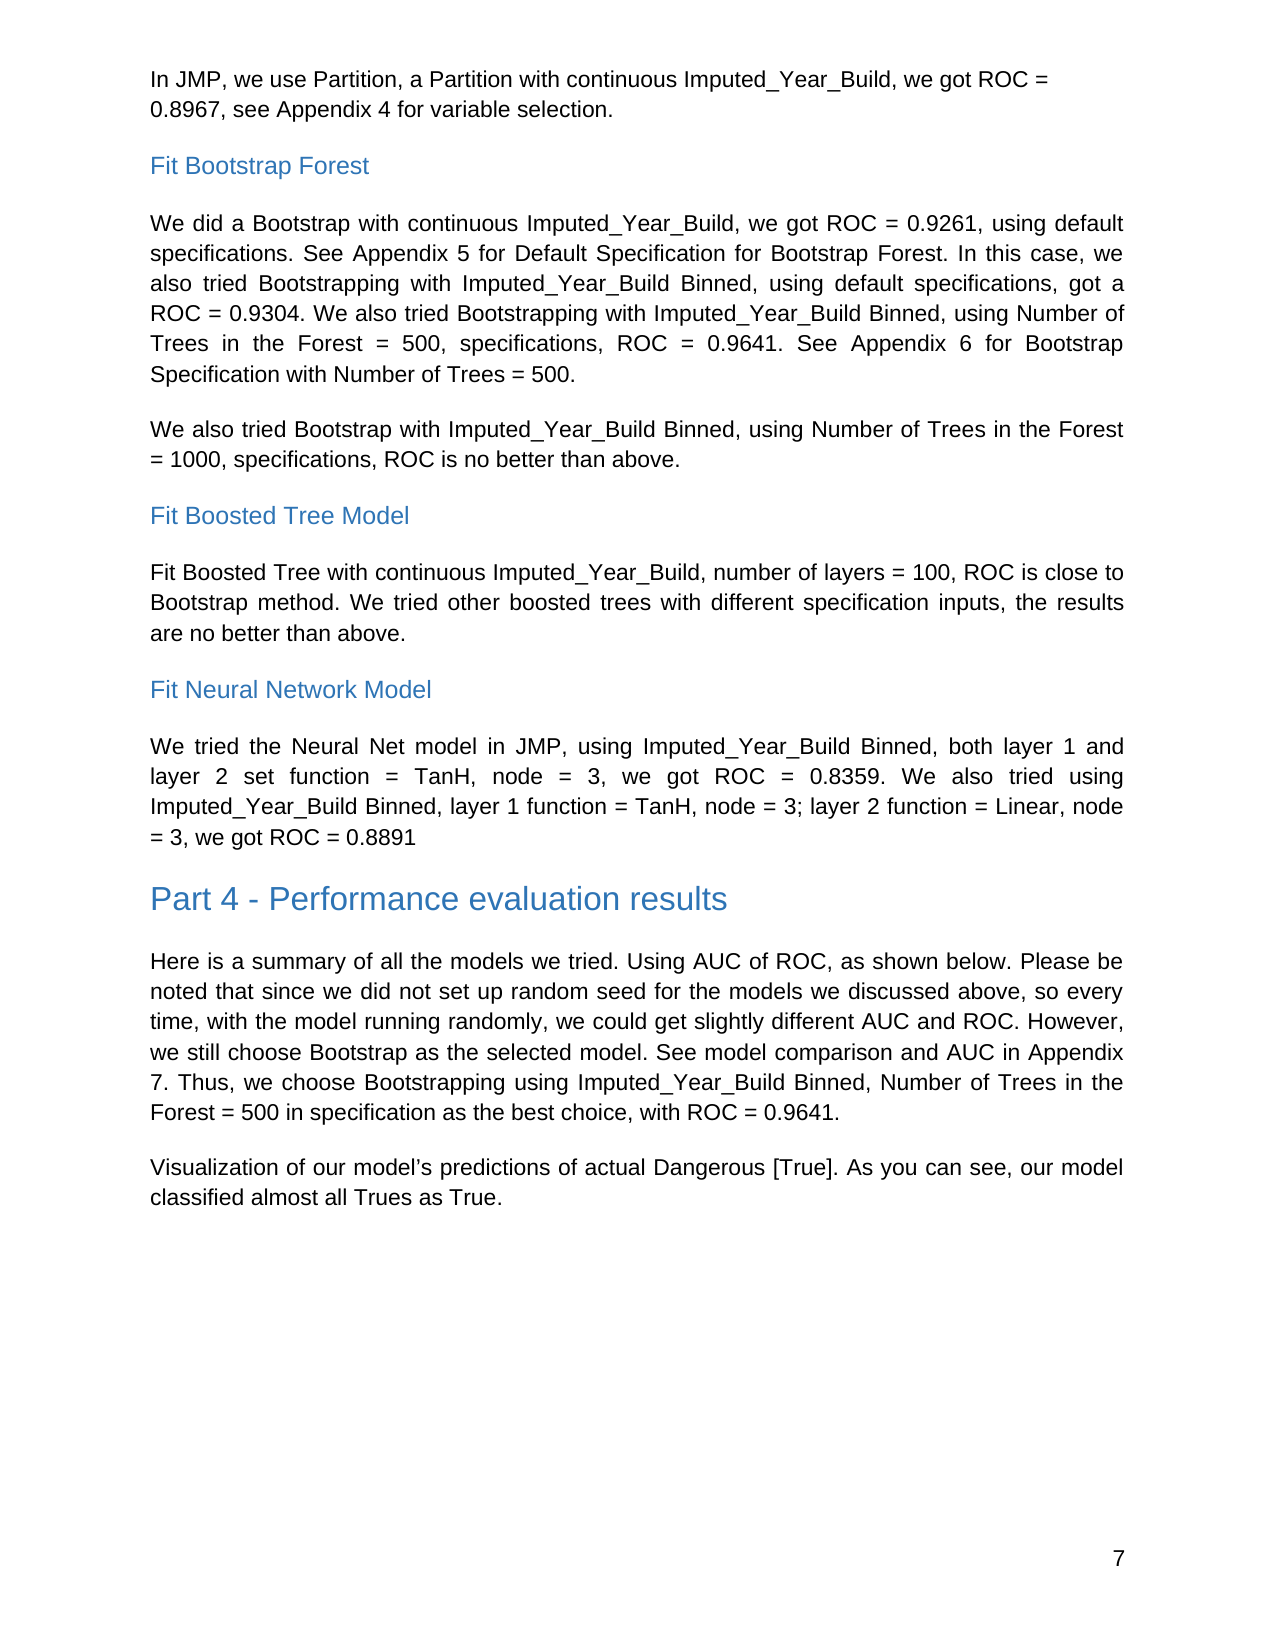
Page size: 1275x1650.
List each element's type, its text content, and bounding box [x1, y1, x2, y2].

text Part 4 - Performance evaluation results [150, 879, 1125, 917]
text Fit Neural Network Model [150, 675, 1125, 703]
text We also tried Bootstrap with Imputed_Year_Build Binned, using Number of Trees in the Forest = 1000, specifications, ROC is no better than above. [150, 416, 1125, 472]
text Visualization of our model’s predictions of actual Dangerous [True]. As you can see, our model classified almost all Trues as True. [150, 1154, 1125, 1211]
text Here is a summary of all the models we tried. Using AUC of ROC, as shown below. Please be noted that since we did not set up random seed for the models we discussed above, so every time, with the model running randomly, we could get slightly different AUC and ROC. However, we still choose Bootstrap as the selected model. See model comparison and AUC in Appendix 7. Thus, we choose Bootstrapping using Imputed_Year_Build Binned, Number of Trees in the Forest = 500 in specification as the best choice, with ROC = 0.9641. [150, 948, 1125, 1125]
text Fit Bootstrap Forest [150, 151, 1125, 180]
text Fit Boosted Tree Model [150, 501, 1125, 530]
text Fit Boosted Tree with continuous Imputed_Year_Build, number of layers = 100, ROC is close to Bootstrap method. We tried other boosted trees with different specification inputs, the results are no better than above. [150, 559, 1125, 646]
text We did a Bootstrap with continuous Imputed_Year_Build, we got ROC = 0.9261, using default specifications. See Appendix 5 for Default Specification for Bootstrap Forest. In this case, we also tried Bootstrapping with Imputed_Year_Build Binned, using default specifications, got a ROC = 0.9304. We also tried Bootstrapping with Imputed_Year_Build Binned, using Number of Trees in the Forest = 500, specifications, ROC = 0.9641. See Appendix 6 for Bootstrap Specification with Number of Trees = 500. [150, 209, 1125, 387]
text We tried the Neural Net model in JMP, using Imputed_Year_Build Binned, both layer 1 and layer 2 set function = TanH, node = 3, we got ROC = 0.8359. We also tried using Imputed_Year_Build Binned, layer 1 function = TanH, node = 3; layer 2 function = Linear, node = 3, we got ROC = 0.8891 [150, 733, 1125, 850]
text In JMP, we use Partition, a Partition with continuous Imputed_Year_Build, we got ROC = 0.8967, see Appendix 4 for variable selection. [150, 66, 1125, 122]
